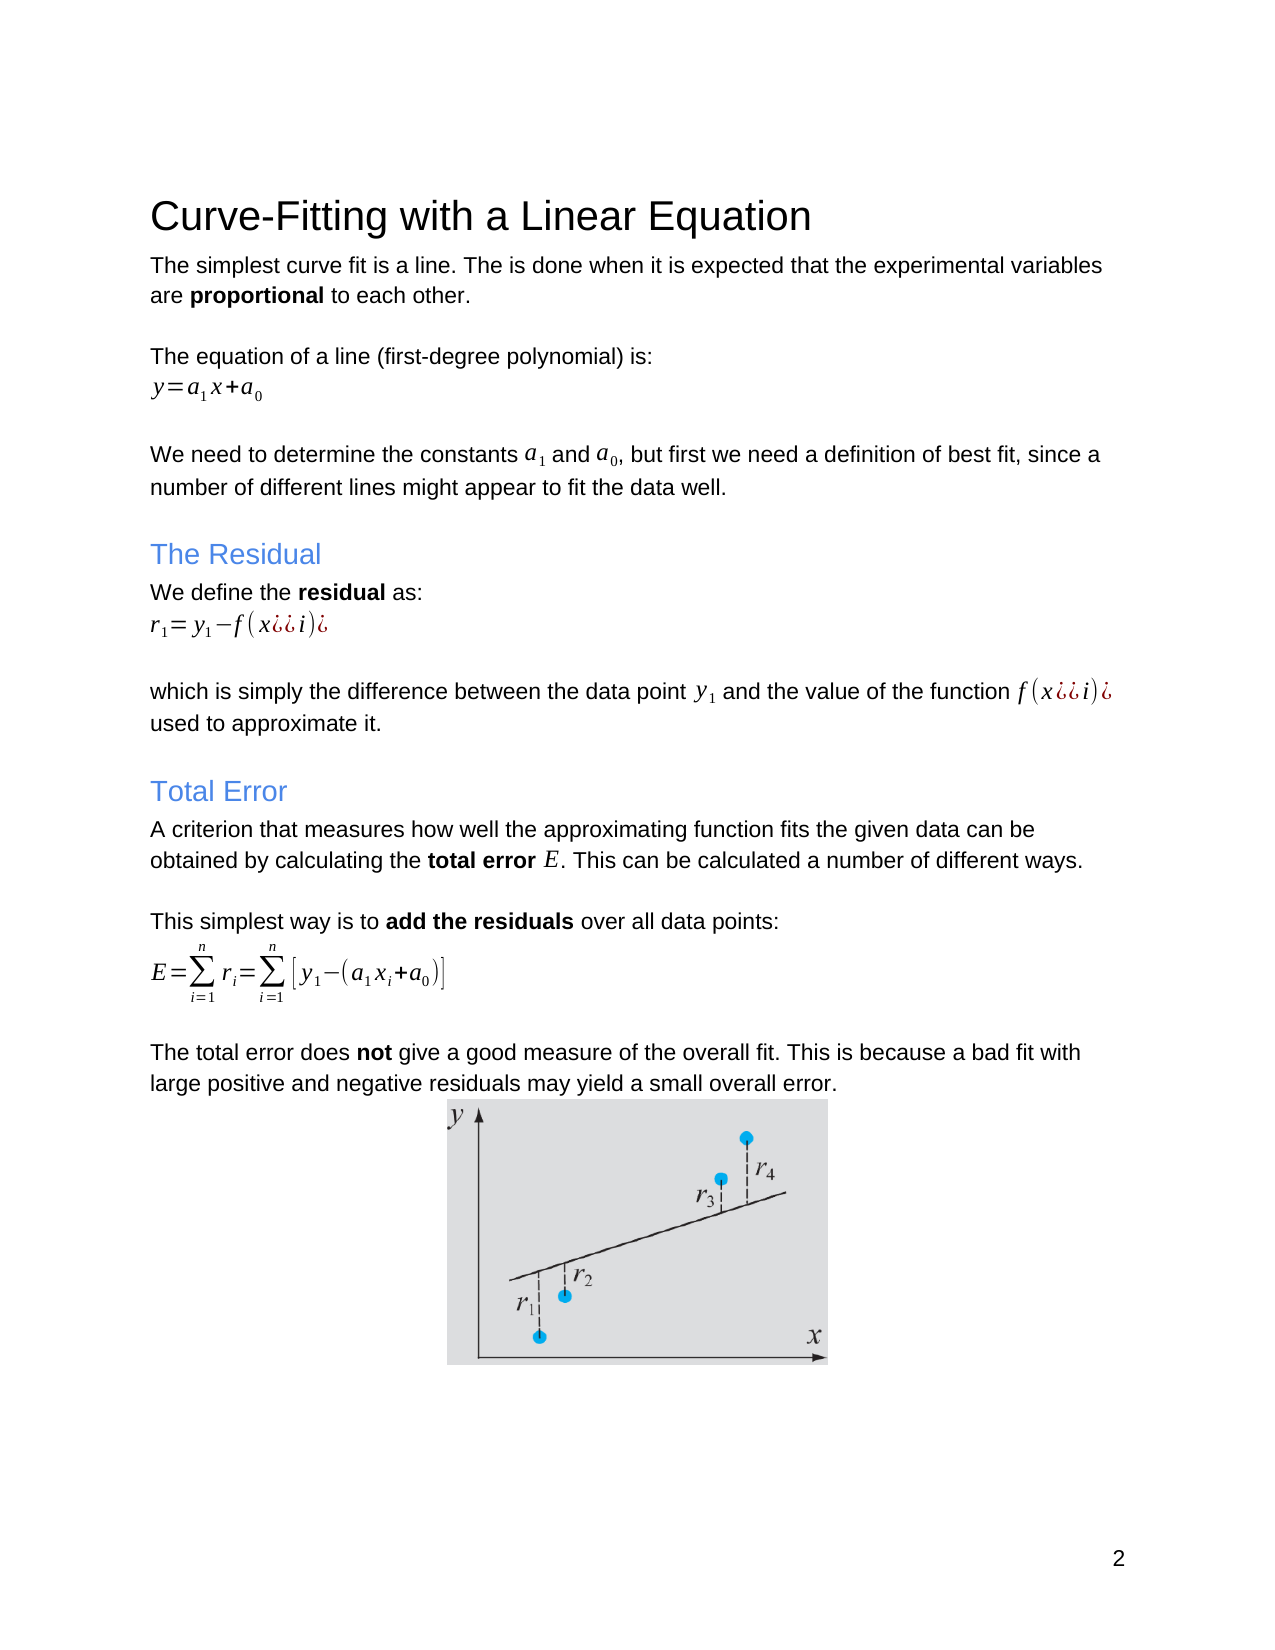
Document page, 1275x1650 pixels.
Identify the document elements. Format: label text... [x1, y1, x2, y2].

text The equation of a line (first-degree polynomial) is: [150, 343, 1125, 369]
subtitle The Residual [150, 537, 1125, 571]
text which is simply the difference between the data point and the value of the function used to approximate it. [150, 675, 1125, 737]
text The total error does not give a good measure of the overall fit. This is because a bad fit with large positive and negative residuals may yield a small overall error. [150, 1039, 1125, 1096]
text This simplest way is to add the residuals over all data points: [150, 908, 1125, 934]
subtitle Total Error [150, 774, 1125, 807]
text We need to determine the constants and , but first we need a definition of best fit, since a number of different lines might appear to fit the data well. [150, 438, 1125, 500]
text A criterion that measures how well the approximating function fits the given data can be obtained by calculating the total error . This can be calculated a number of different ways. [150, 816, 1125, 874]
picture [447, 1099, 828, 1365]
text We define the residual as: [150, 579, 1125, 605]
subtitle Curve-Fitting with a Linear Equation [150, 192, 1125, 239]
text The simplest curve fit is a line. The is done when it is expected that the experimental variables are proportional to each other. [150, 252, 1125, 309]
